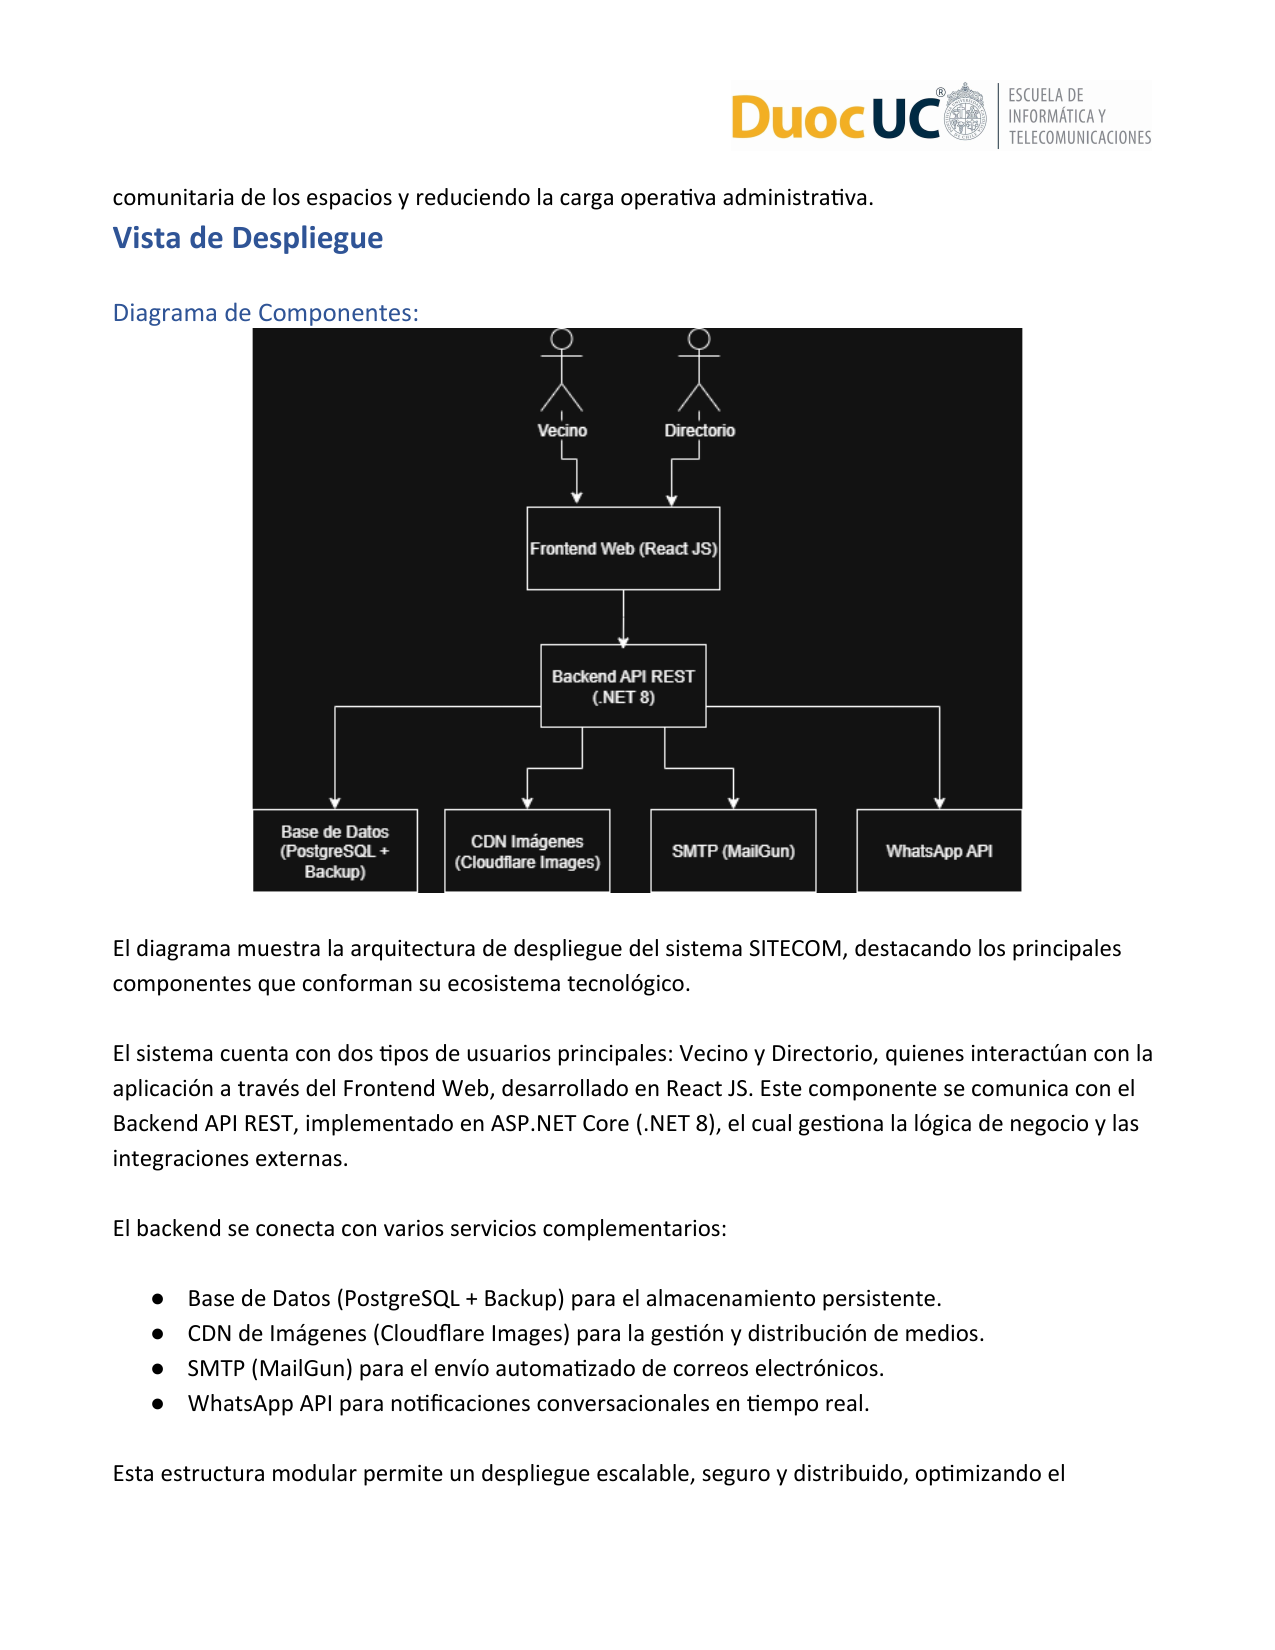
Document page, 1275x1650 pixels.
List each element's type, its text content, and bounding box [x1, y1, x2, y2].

list CDN de Imágenes (Cloudflare Images) para la gestión y distribución de medios. [150, 1317, 1162, 1347]
text El backend se conecta con varios servicios complementarios: [112, 1212, 1162, 1242]
list SMTP (MailGun) para el envío automatizado de correos electrónicos. [150, 1352, 1162, 1382]
text El diagrama muestra la arquitectura de despliegue del sistema SITECOM, destacando los principales componentes que conforman su ecosistema tecnológico. [112, 932, 1162, 997]
picture [252, 328, 1023, 893]
subtitle Vista de Despliegue [112, 216, 1162, 256]
text El sistema cuenta con dos tipos de usuarios principales: Vecino y Directorio, quienes interactúan con la aplicación a través del Frontend Web, desarrollado en React JS. Este componente se comunica con el Backend API REST, implementado en ASP.NET Core (.NET 8), el cual gestiona la lógica de negocio y las integraciones externas. [112, 1037, 1162, 1172]
list WhatsApp API para notificaciones conversacionales en tiempo real. [150, 1387, 1162, 1417]
list Base de Datos (PostgreSQL + Backup) para el almacenamiento persistente. [150, 1282, 1162, 1312]
picture [731, 80, 1152, 151]
subtitle Diagrama de Componentes: [112, 296, 1162, 328]
